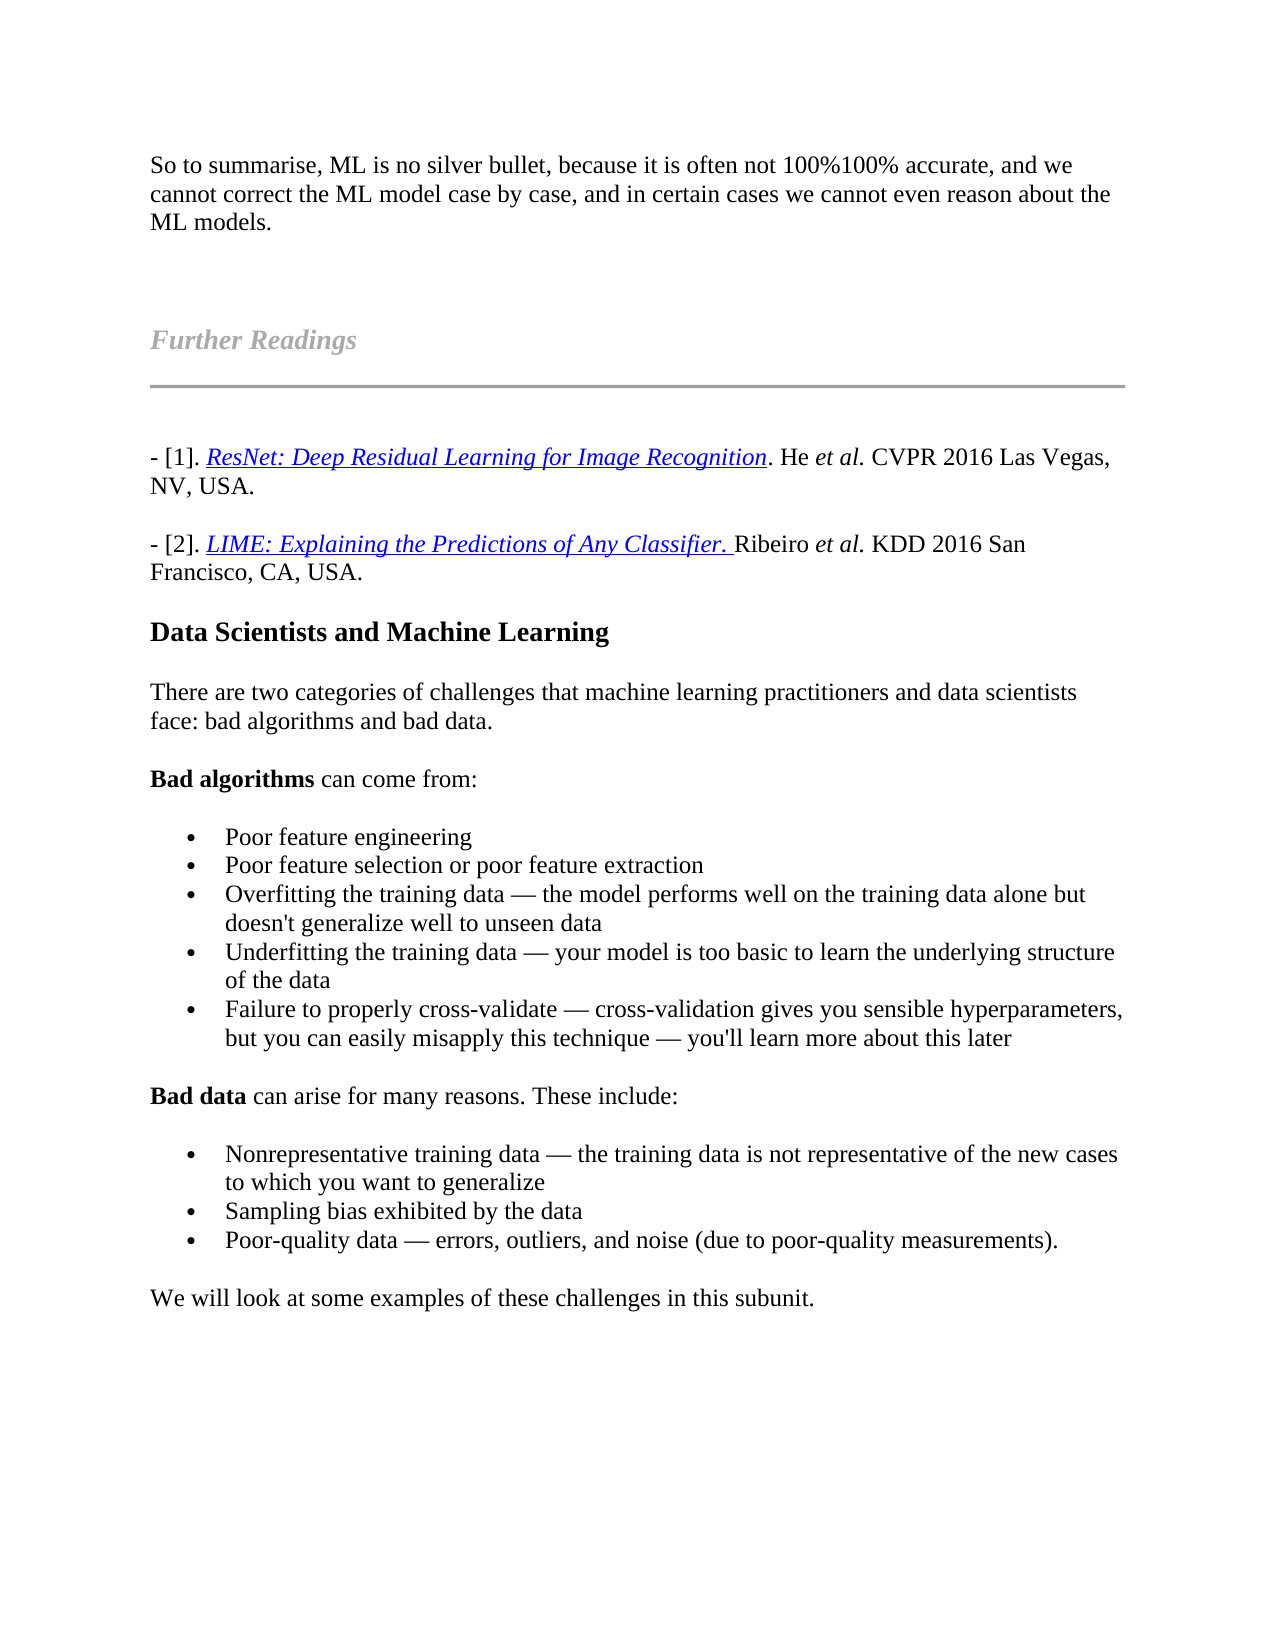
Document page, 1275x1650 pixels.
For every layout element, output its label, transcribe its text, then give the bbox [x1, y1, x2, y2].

text Data Scientists and Machine Learning [150, 615, 1125, 648]
text Bad algorithms can come from: [150, 764, 1125, 792]
list Poor feature selection or poor feature extraction [187, 850, 1125, 879]
list Poor-quality data — errors, outliers, and noise (due to poor-quality measurements). [187, 1225, 1125, 1254]
list Nonrepresentative training data — the training data is not representative of the new cases to which you want to generalize [187, 1139, 1125, 1196]
text There are two categories of challenges that machine learning practitioners and data scientists face: bad algorithms and bad data. [150, 677, 1125, 734]
text We will look at some examples of these challenges in this subunit. [150, 1283, 1125, 1312]
list Sampling bias exhibited by the data [187, 1196, 1125, 1225]
list Poor feature engineering [187, 822, 1125, 850]
list Overfitting the training data — the model performs well on the training data alone but doesn't generalize well to unseen data [187, 879, 1125, 937]
list Failure to properly cross-validate — cross-validation gives you sensible hyperparameters, but you can easily misapply this technique — you'll learn more about this later [187, 994, 1125, 1052]
text Bad data can arise for many reasons. These include: [150, 1081, 1125, 1109]
text - [1]. ResNet: Deep Residual Learning for Image Recognition. He et al. CVPR 2016 Las Vegas, NV, USA. [150, 442, 1125, 499]
text So to summarise, ML is no silver bullet, because it is often not 100%100% accurate, and we cannot correct the ML model case by case, and in certain cases we cannot even reason about the ML models. [150, 150, 1125, 236]
text - [2]. LIME: Explaining the Predictions of Any Classifier. Ribeiro et al. KDD 2016 San Francisco, CA, USA. [150, 529, 1125, 586]
text Further Readings [150, 323, 1125, 356]
list Underfitting the training data — your model is too basic to learn the underlying structure of the data [187, 937, 1125, 994]
